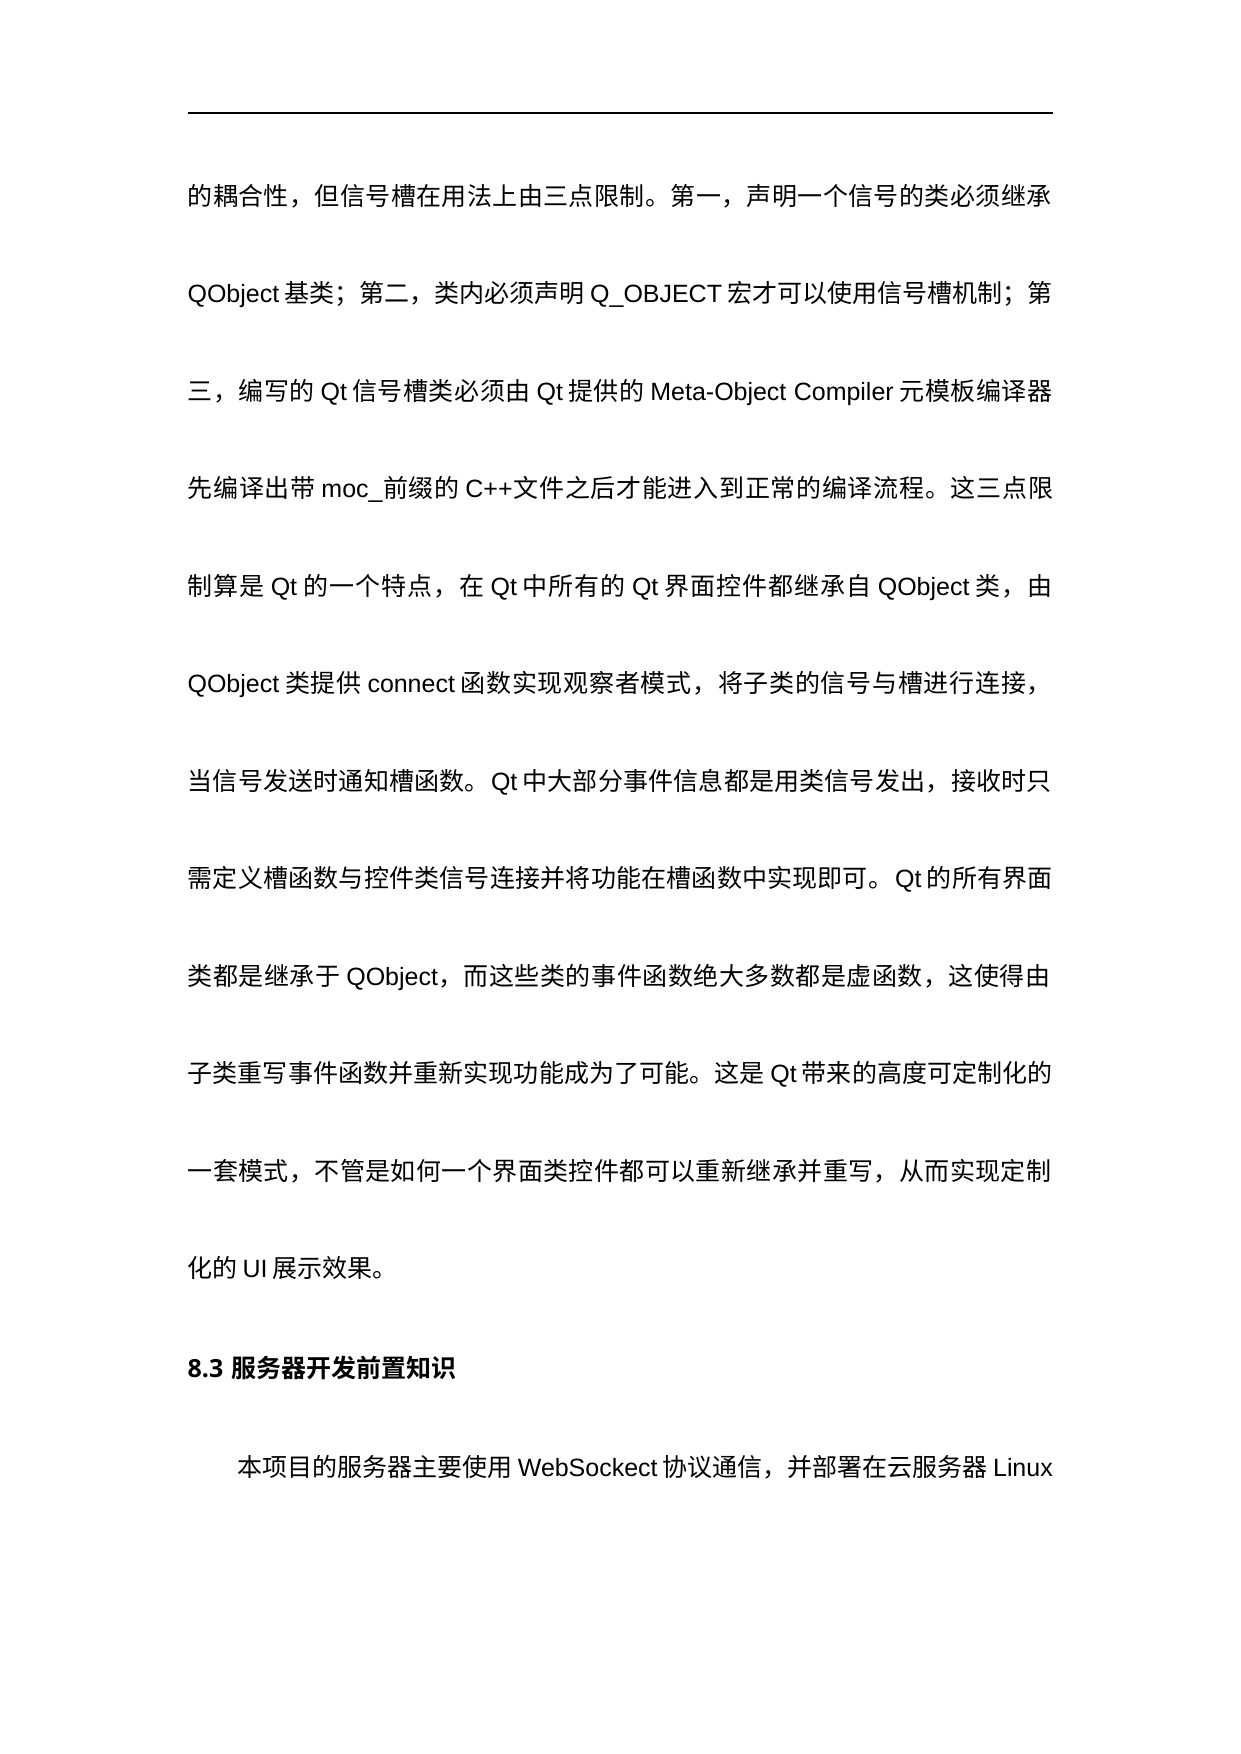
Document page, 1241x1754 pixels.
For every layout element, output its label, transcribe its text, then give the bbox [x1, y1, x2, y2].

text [187, 162, 1053, 1299]
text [187, 1433, 1053, 1498]
subtitle 服务器开发前置知识 [187, 1334, 1053, 1399]
